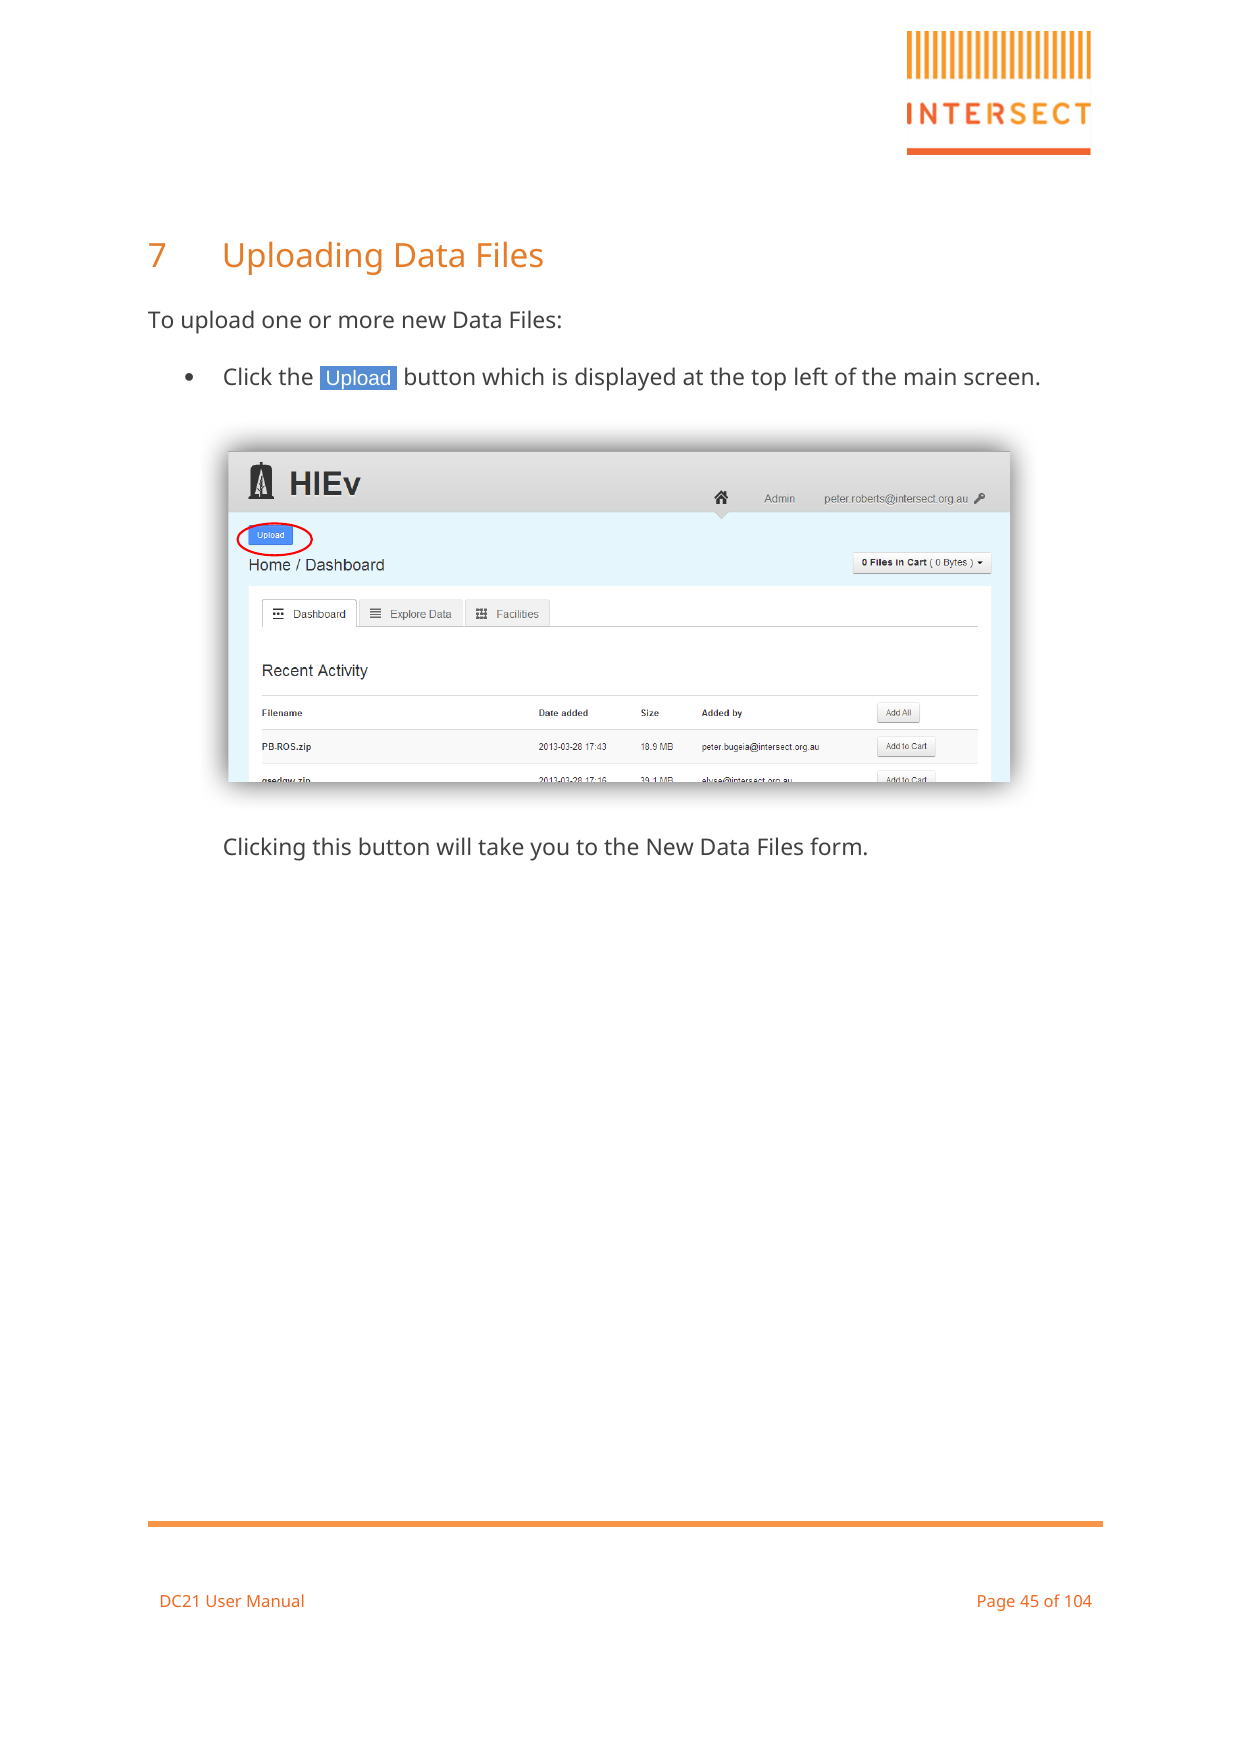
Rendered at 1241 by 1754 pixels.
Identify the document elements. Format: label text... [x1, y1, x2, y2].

text Clicking this button will take you to the New Data Files form. [223, 831, 1092, 862]
list Click the Upload button which is displayed at the top left of the main screen. [185, 361, 1092, 392]
subtitle Uploading Data Files [148, 231, 1092, 277]
text To upload one or more new Data Files: [148, 304, 1092, 336]
picture [905, 29, 1093, 157]
picture [228, 451, 1011, 782]
